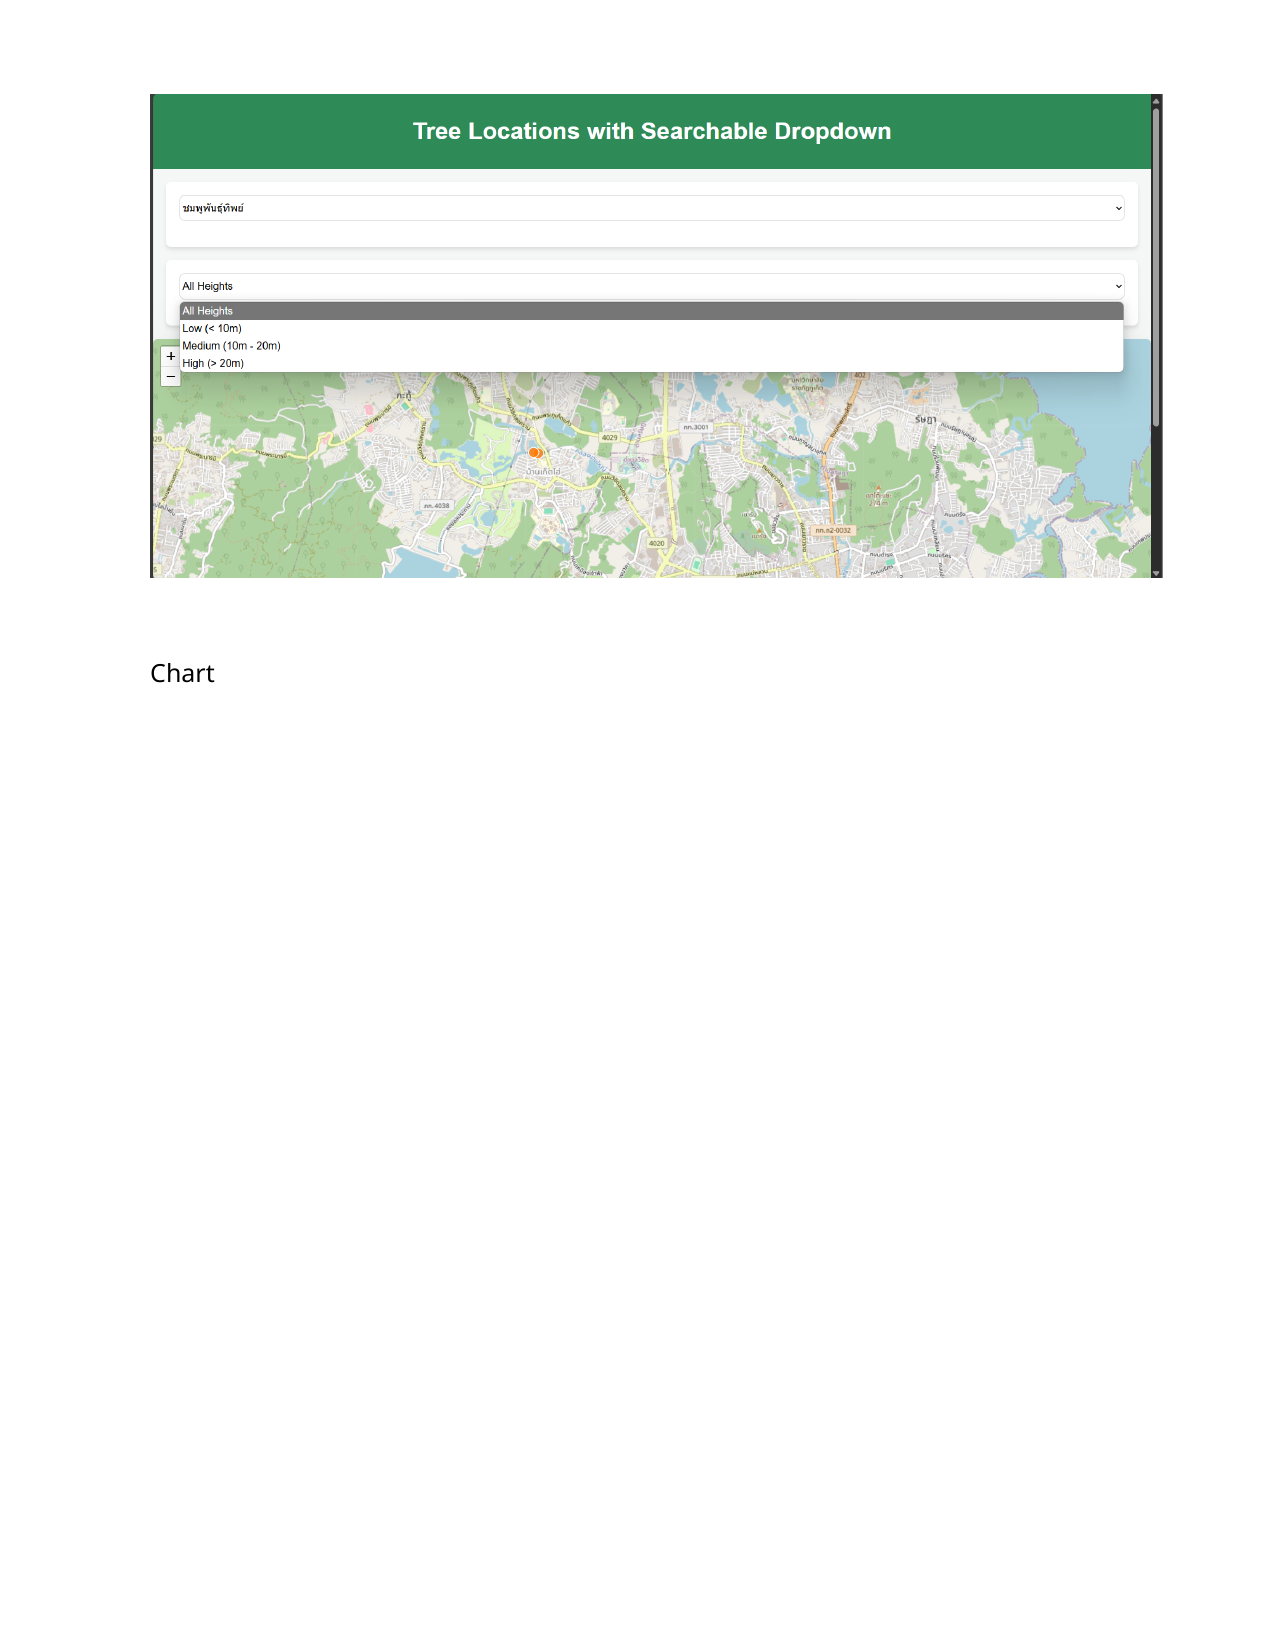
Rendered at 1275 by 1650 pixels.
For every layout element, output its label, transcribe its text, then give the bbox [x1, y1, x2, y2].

picture [150, 94, 1163, 578]
text Chart [150, 655, 1162, 689]
